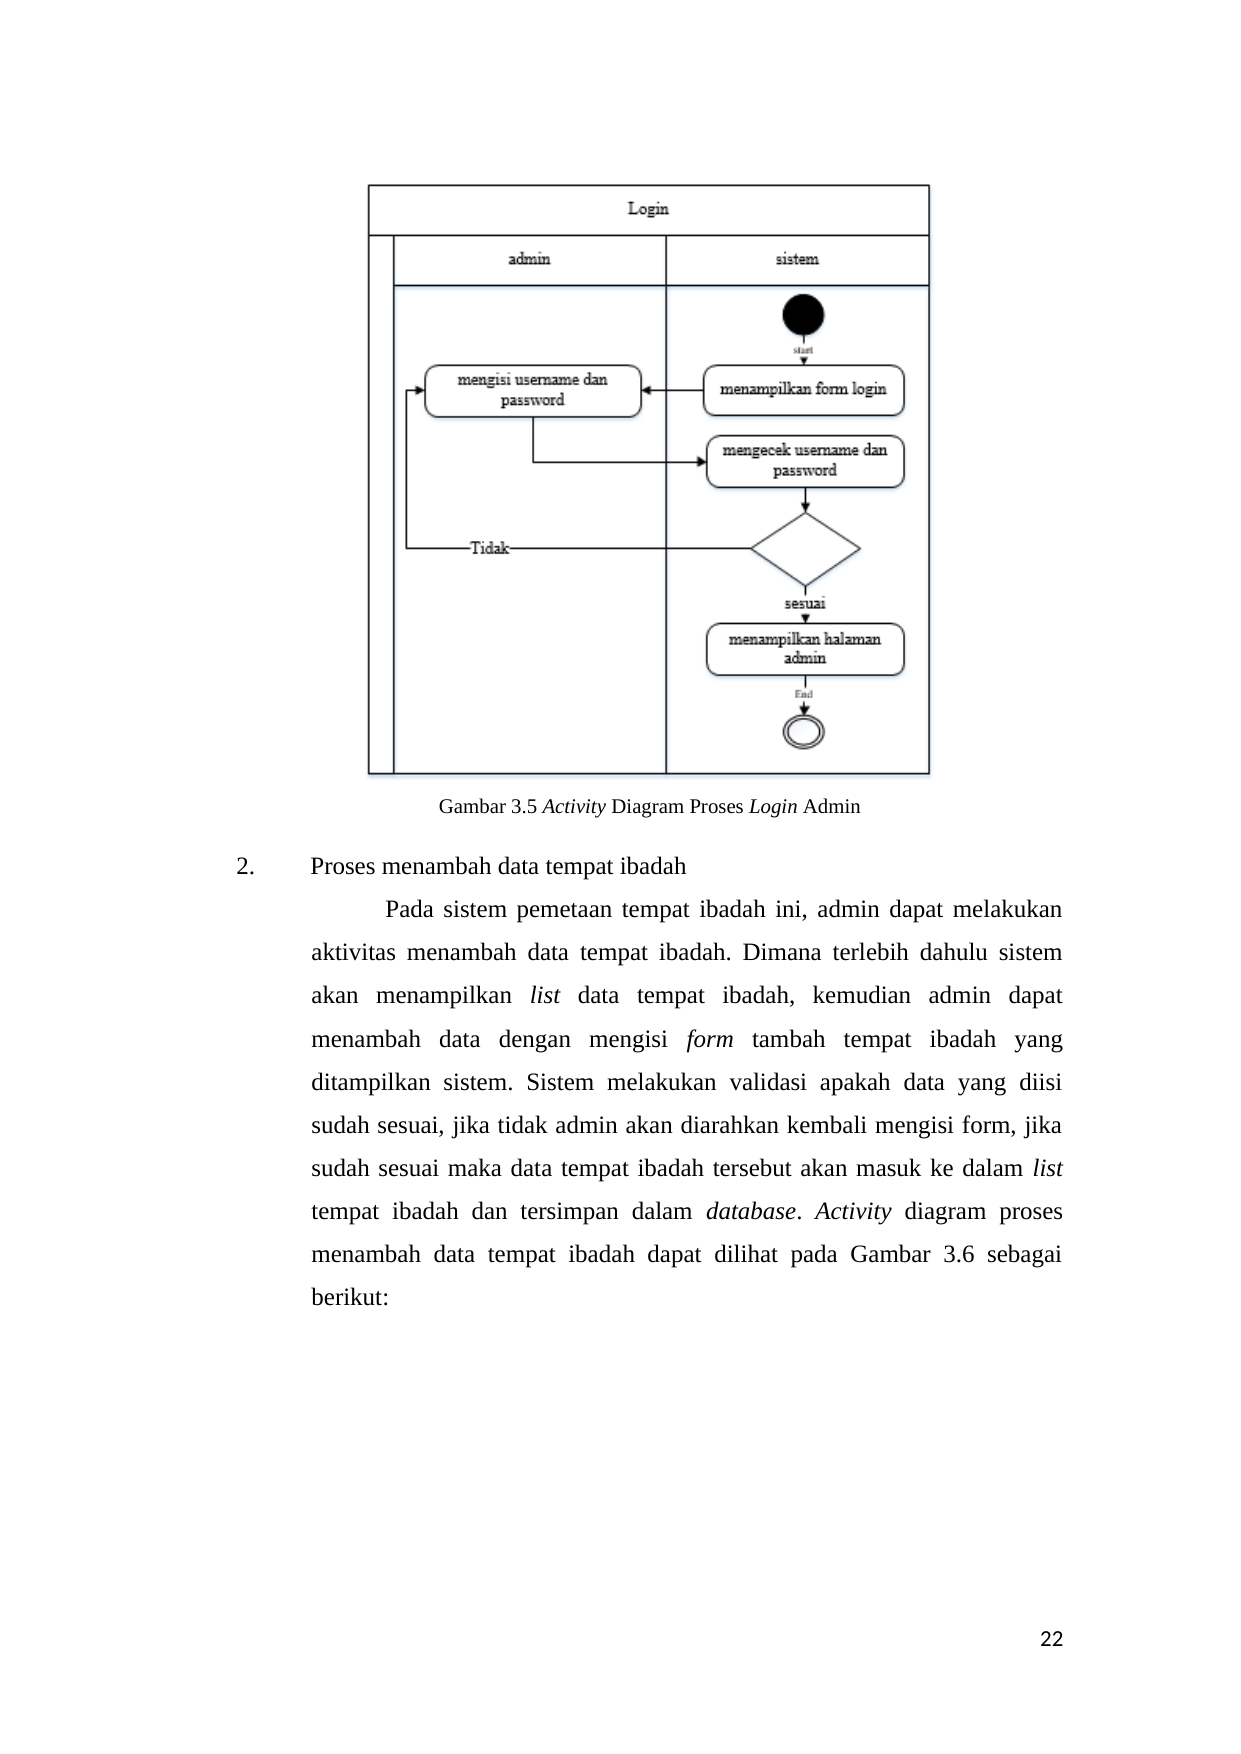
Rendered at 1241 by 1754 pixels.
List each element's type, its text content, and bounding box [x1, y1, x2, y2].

list Proses menambah data tempat ibadah [236, 851, 1063, 880]
text Pada sistem pemetaan tempat ibadah ini, admin dapat melakukan aktivitas menambah data tempat ibadah. Dimana terlebih dahulu sistem akan menampilkan list data tempat ibadah, kemudian admin dapat menambah data dengan mengisi form tambah tempat ibadah yang ditampilkan sistem. Sistem melakukan validasi apakah data yang diisi sudah sesuai, jika tidak admin akan diarahkan kembali mengisi form, jika sudah sesuai maka data tempat ibadah tersebut akan masuk ke dalam list tempat ibadah dan tersimpan dalam database. Activity diagram proses menambah data tempat ibadah dapat dilihat pada Gambar 3.6 sebagai berikut: [311, 894, 1063, 1311]
picture [362, 177, 938, 781]
text Gambar 3.5 Activity Diagram Proses Login Admin [236, 794, 1063, 818]
